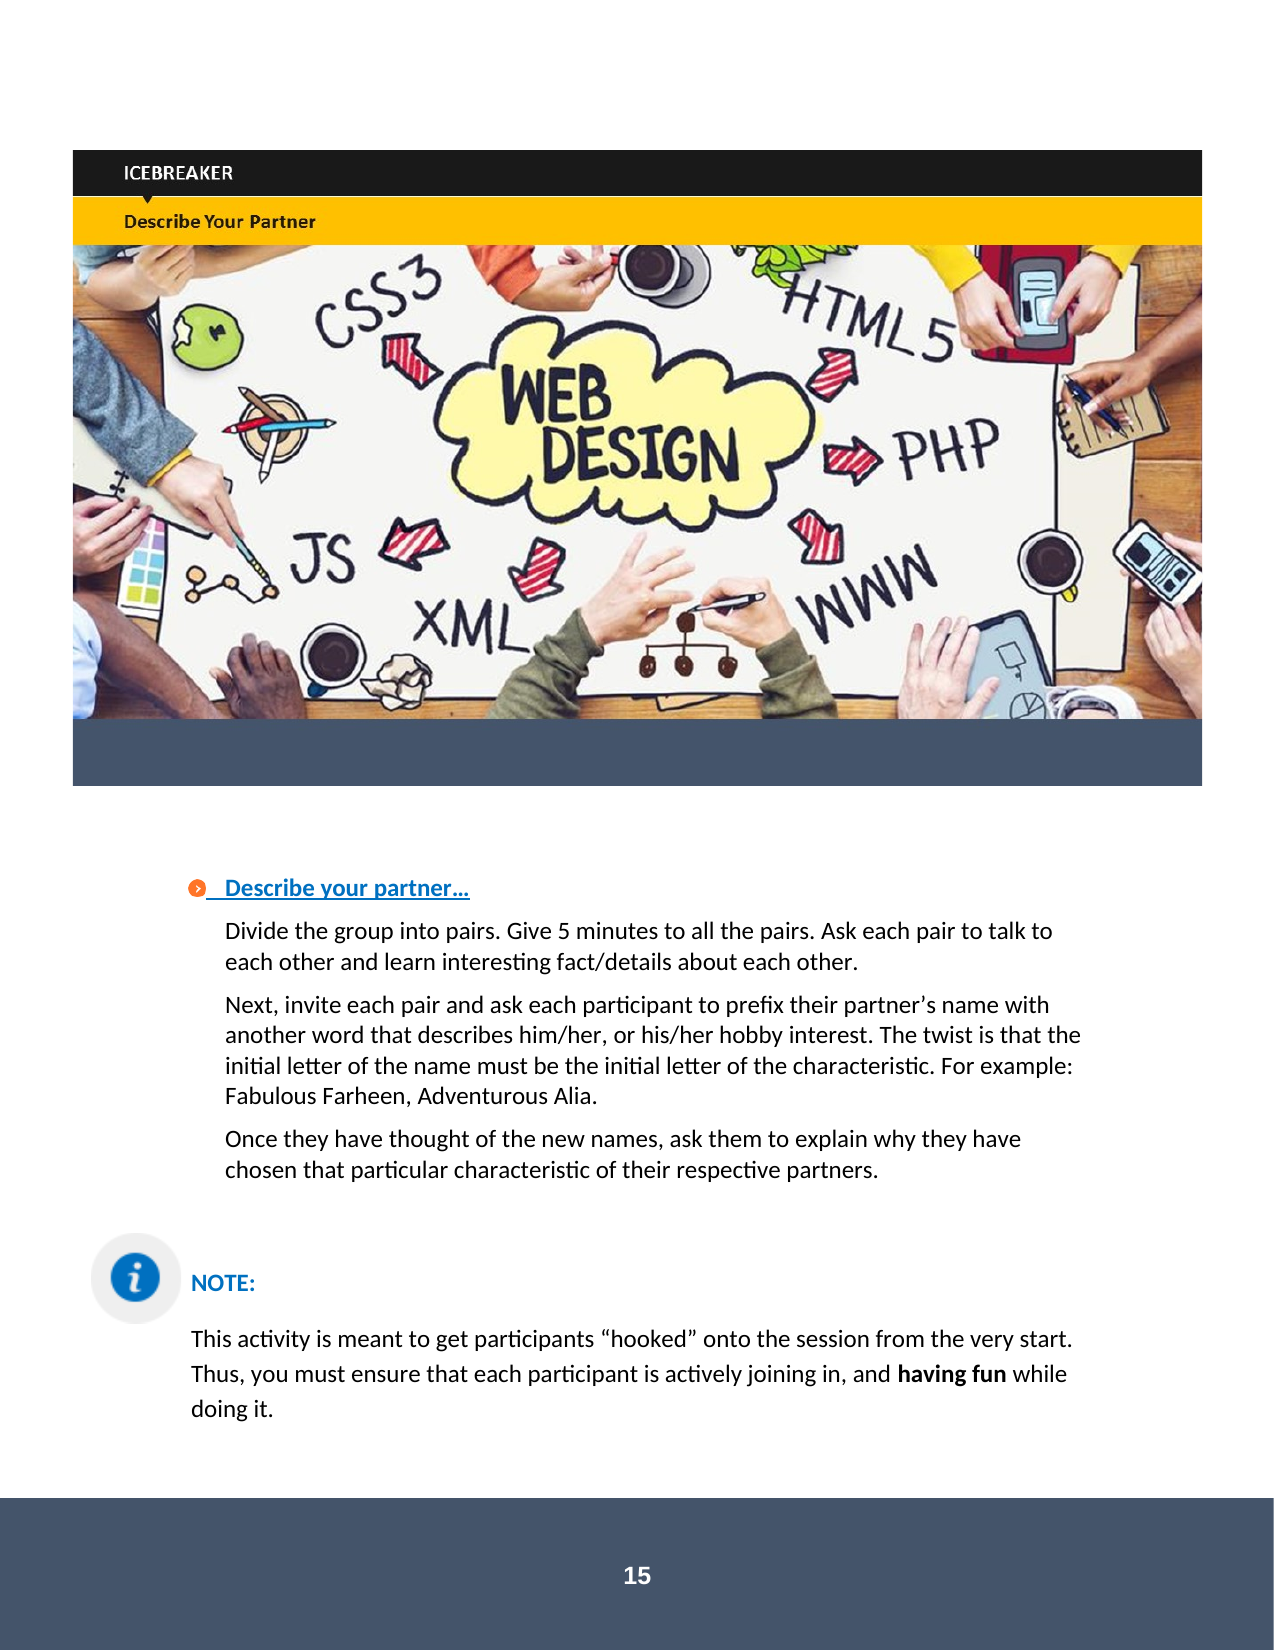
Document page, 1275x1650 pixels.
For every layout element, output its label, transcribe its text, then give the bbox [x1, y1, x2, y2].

picture [91, 1233, 182, 1324]
text Divide the group into pairs. Give 5 minutes to all the pairs. Ask each pair to talk to each other and learn interesting fact/details about each other. [225, 915, 1095, 976]
picture [188, 879, 206, 897]
picture [72, 150, 1203, 786]
text Next, invite each pair and ask each participant to prefix their partner’s name with another word that describes him/her, or his/her hobby interest. The twist is that the initial letter of the name must be the initial letter of the characteristic. For example: Fabulous Farheen, Adventurous Alia. [225, 989, 1095, 1111]
text NOTE: [191, 1267, 1125, 1297]
list Describe your partner… [187, 872, 1095, 903]
text This activity is meant to get participants “hooked” onto the session from the very start. Thus, you must ensure that each participant is actively joining in, and having fun while doing it. [191, 1323, 1125, 1423]
text Once they have thought of the new names, ask them to explain why they have chosen that particular characteristic of their respective partners. [225, 1123, 1095, 1184]
